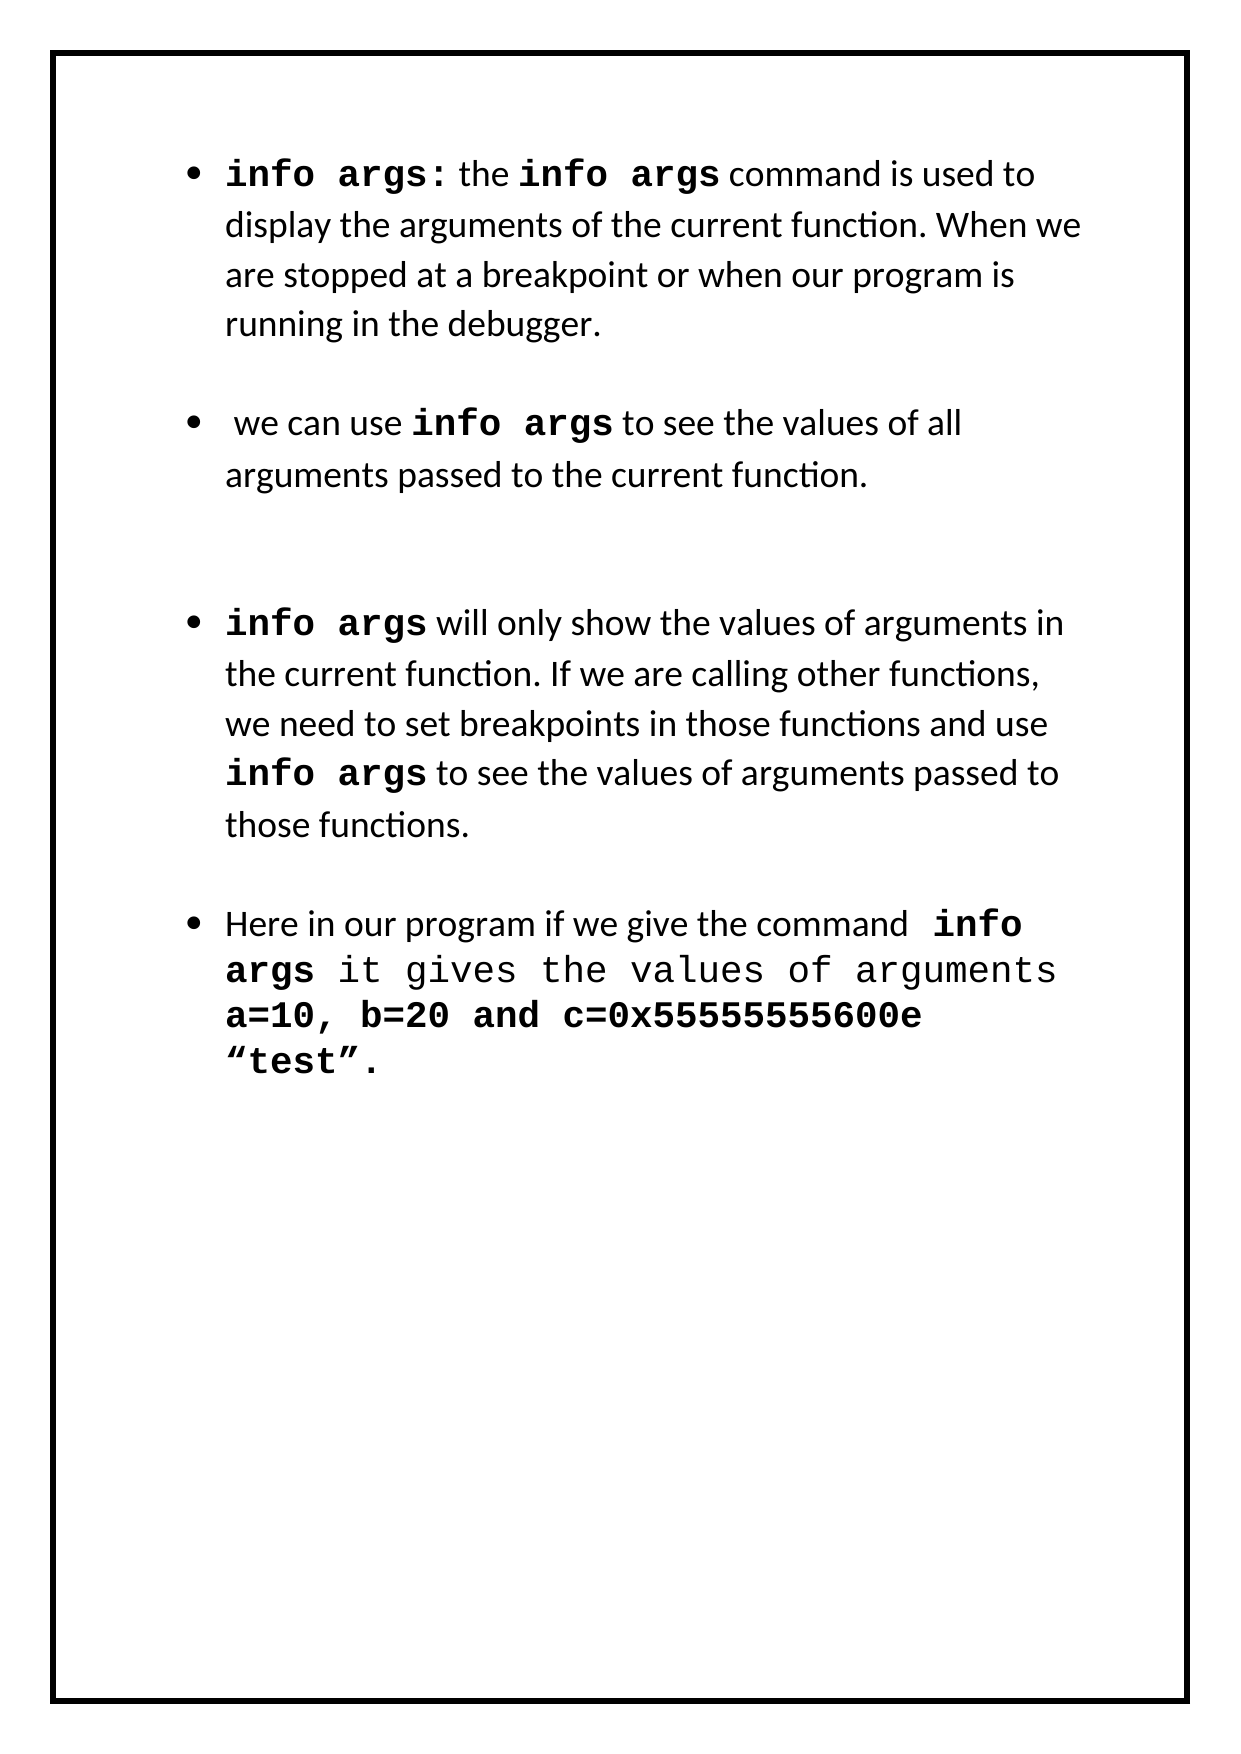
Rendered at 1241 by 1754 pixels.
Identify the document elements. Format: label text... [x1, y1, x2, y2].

list info args will only show the values of arguments in the current function. If we are calling other functions, we need to set breakpoints in those functions and use info args to see the values of arguments passed to those functions. [187, 599, 1090, 847]
list info args: the info args command is used to display the arguments of the current function. When we are stopped at a breakpoint or when our program is running in the debugger. [187, 150, 1090, 346]
list Here in our program if we give the command info args it gives the values of arguments a=10, b=20 and c=0x55555555600e “test”. [187, 900, 1090, 1085]
list we can use info args to see the values of all arguments passed to the current function. [187, 399, 1090, 496]
